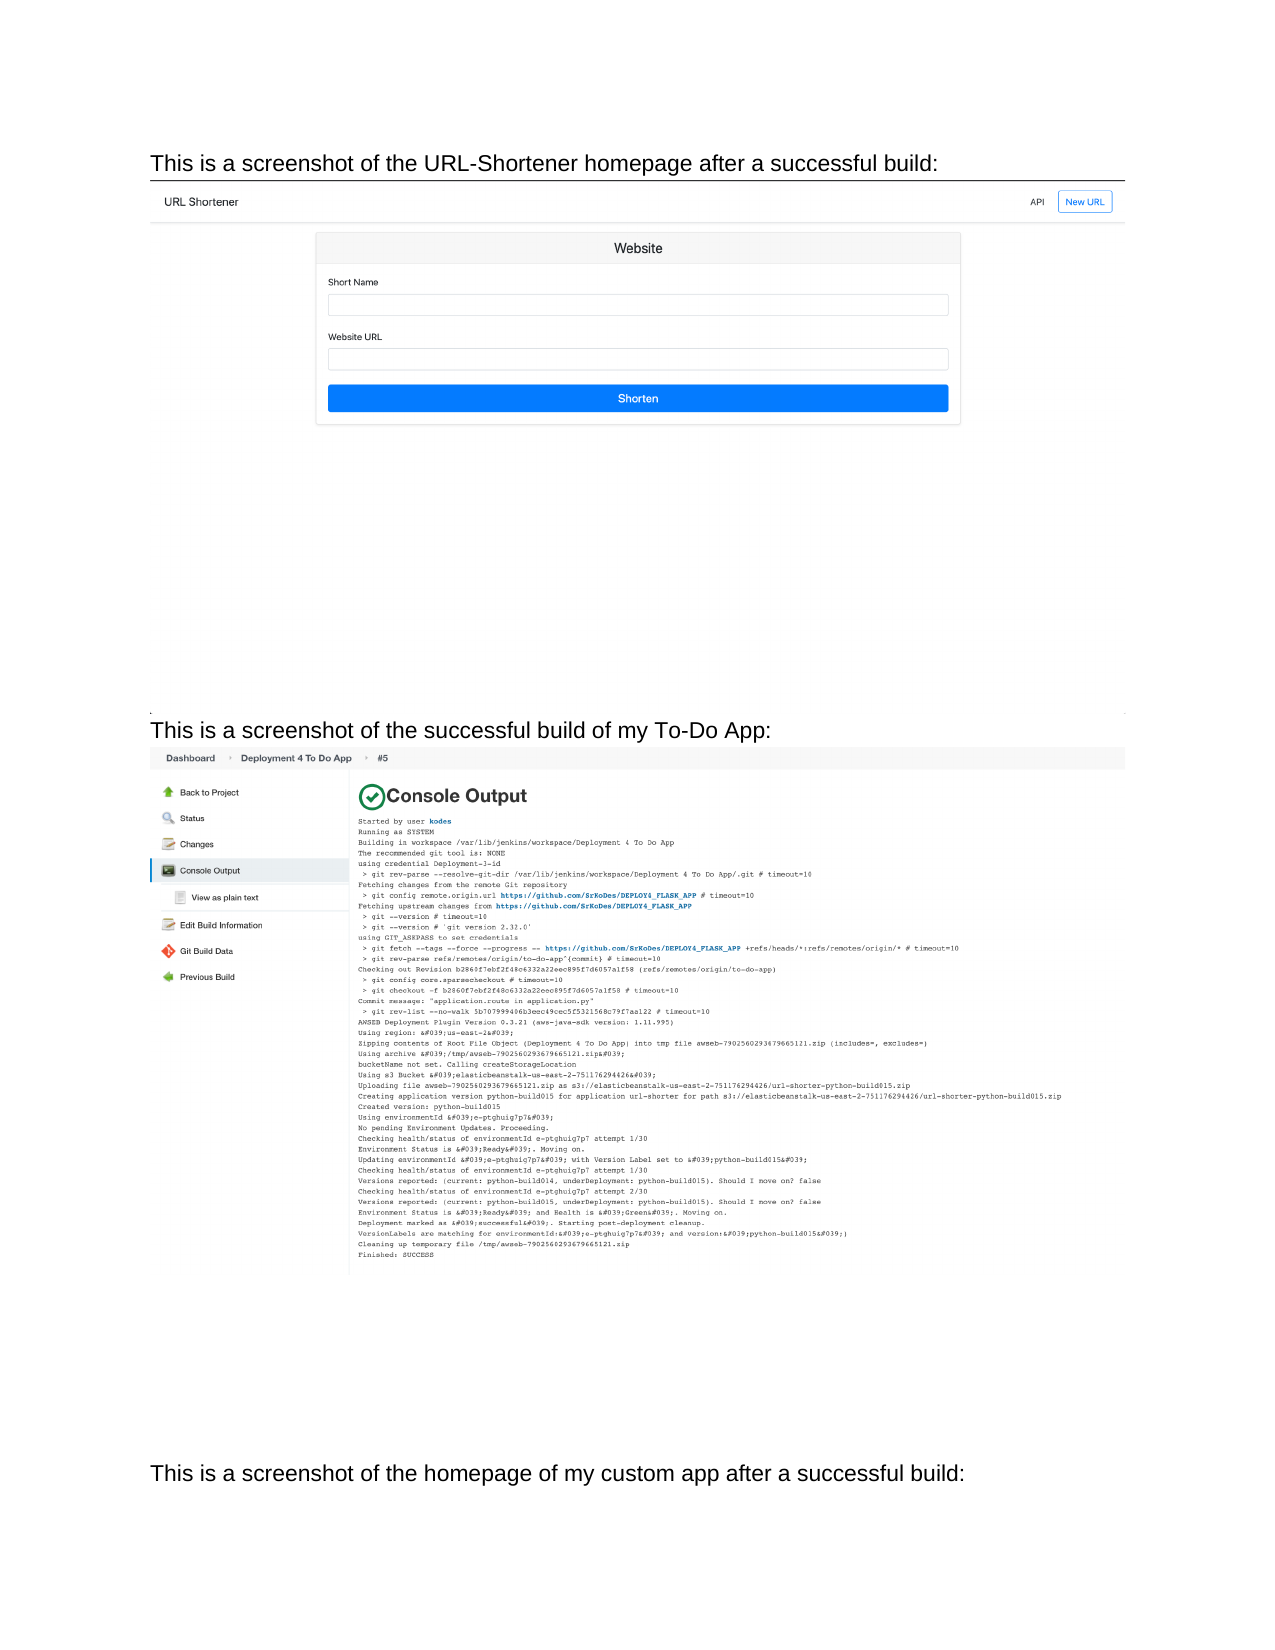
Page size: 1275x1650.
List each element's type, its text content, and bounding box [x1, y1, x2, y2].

picture [150, 747, 1125, 1275]
picture [150, 180, 1125, 714]
text This is a screenshot of the URL-Shortener homepage after a successful build: [150, 150, 1125, 180]
text This is a screenshot of the successful build of my To-Do App: [150, 717, 1125, 744]
text This is a screenshot of the homepage of my custom app after a successful build: [150, 1460, 1125, 1486]
